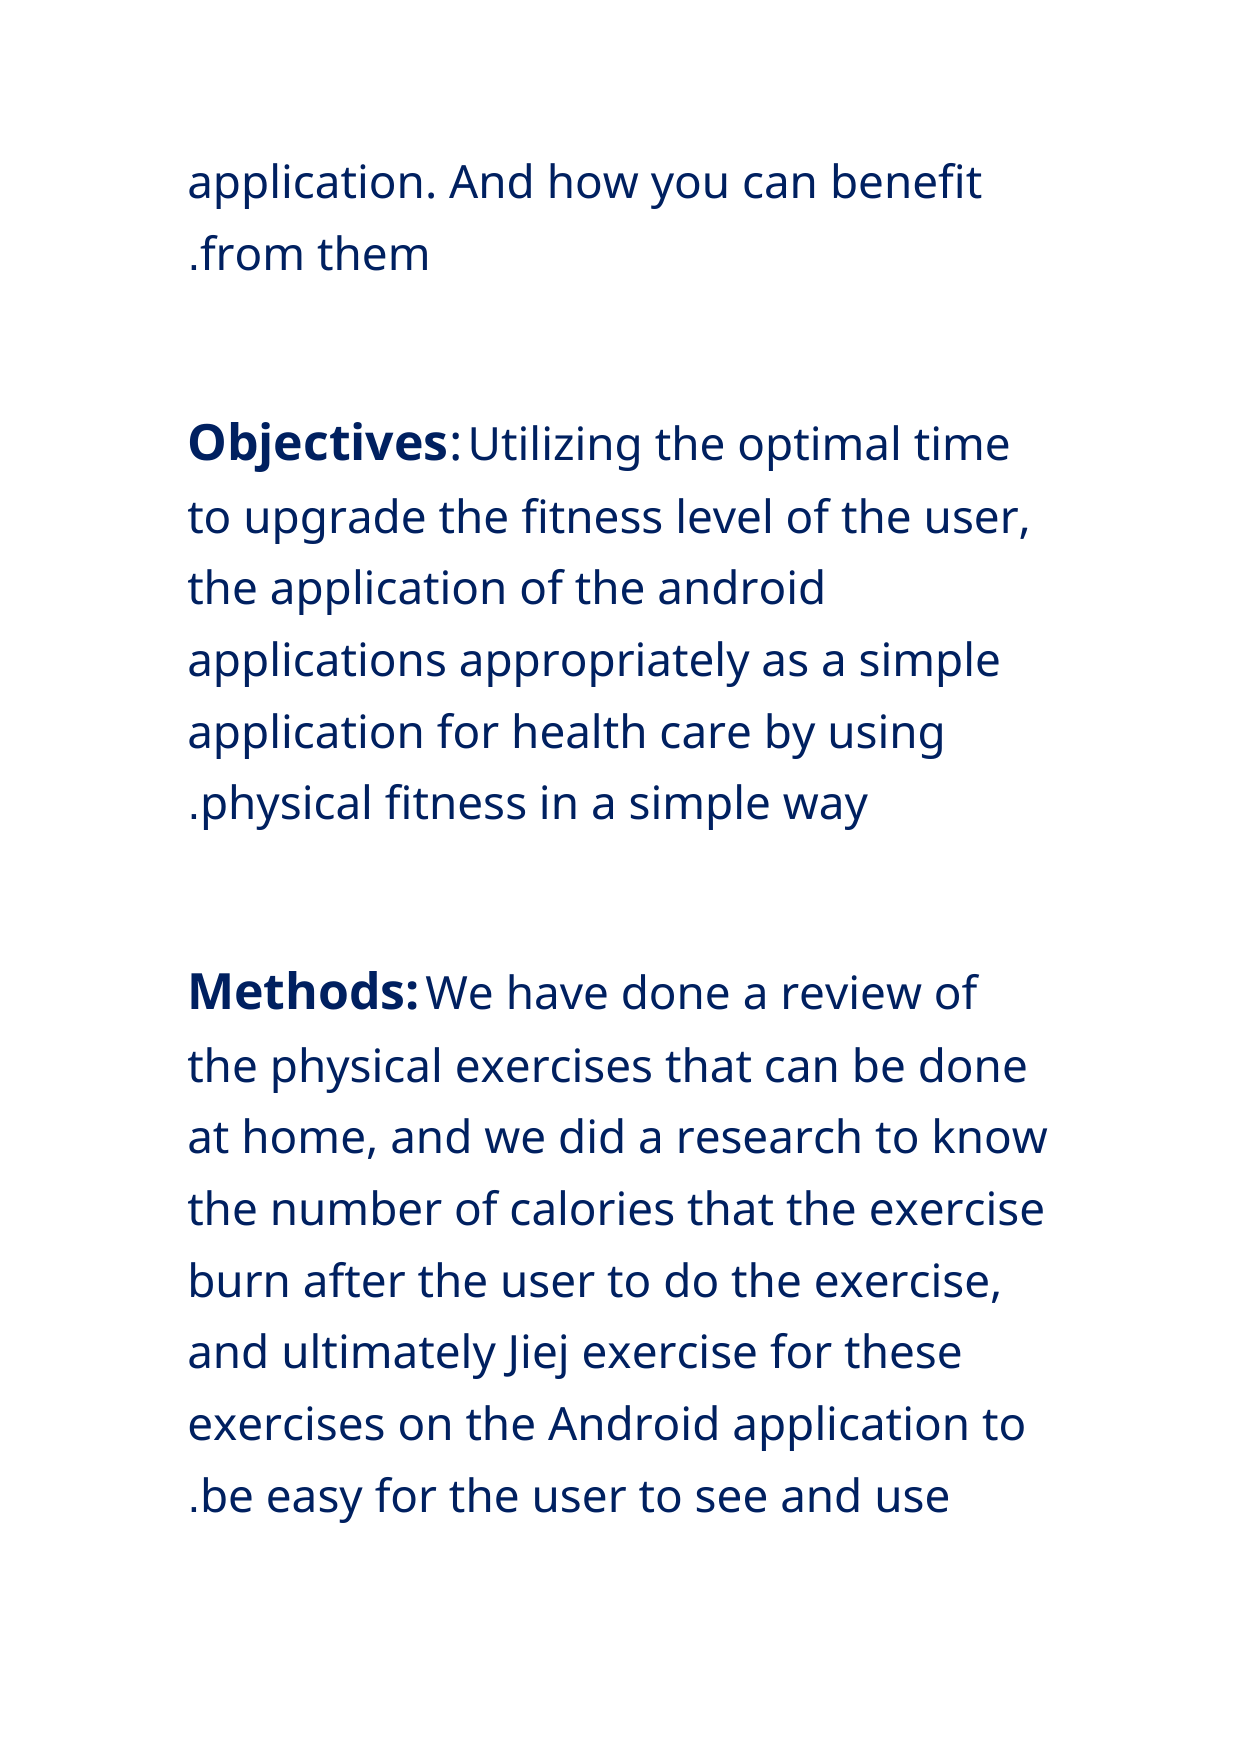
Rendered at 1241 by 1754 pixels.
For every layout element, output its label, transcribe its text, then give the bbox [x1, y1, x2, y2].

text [187, 150, 1053, 284]
text Methods: We have done a review of the physical exercises that can be done at home, and we did a research to know the number of calories that the exercise burn after the user to do the exercise, and ultimately Jiej exercise for these exercises on the Android application to be easy for the user to see and use. [187, 956, 1053, 1526]
text Objectives: Utilizing the optimal time to upgrade the fitness level of the user, the application of the android applications appropriately as a simple application for health care by using physical fitness in a simple way. [187, 407, 1053, 833]
